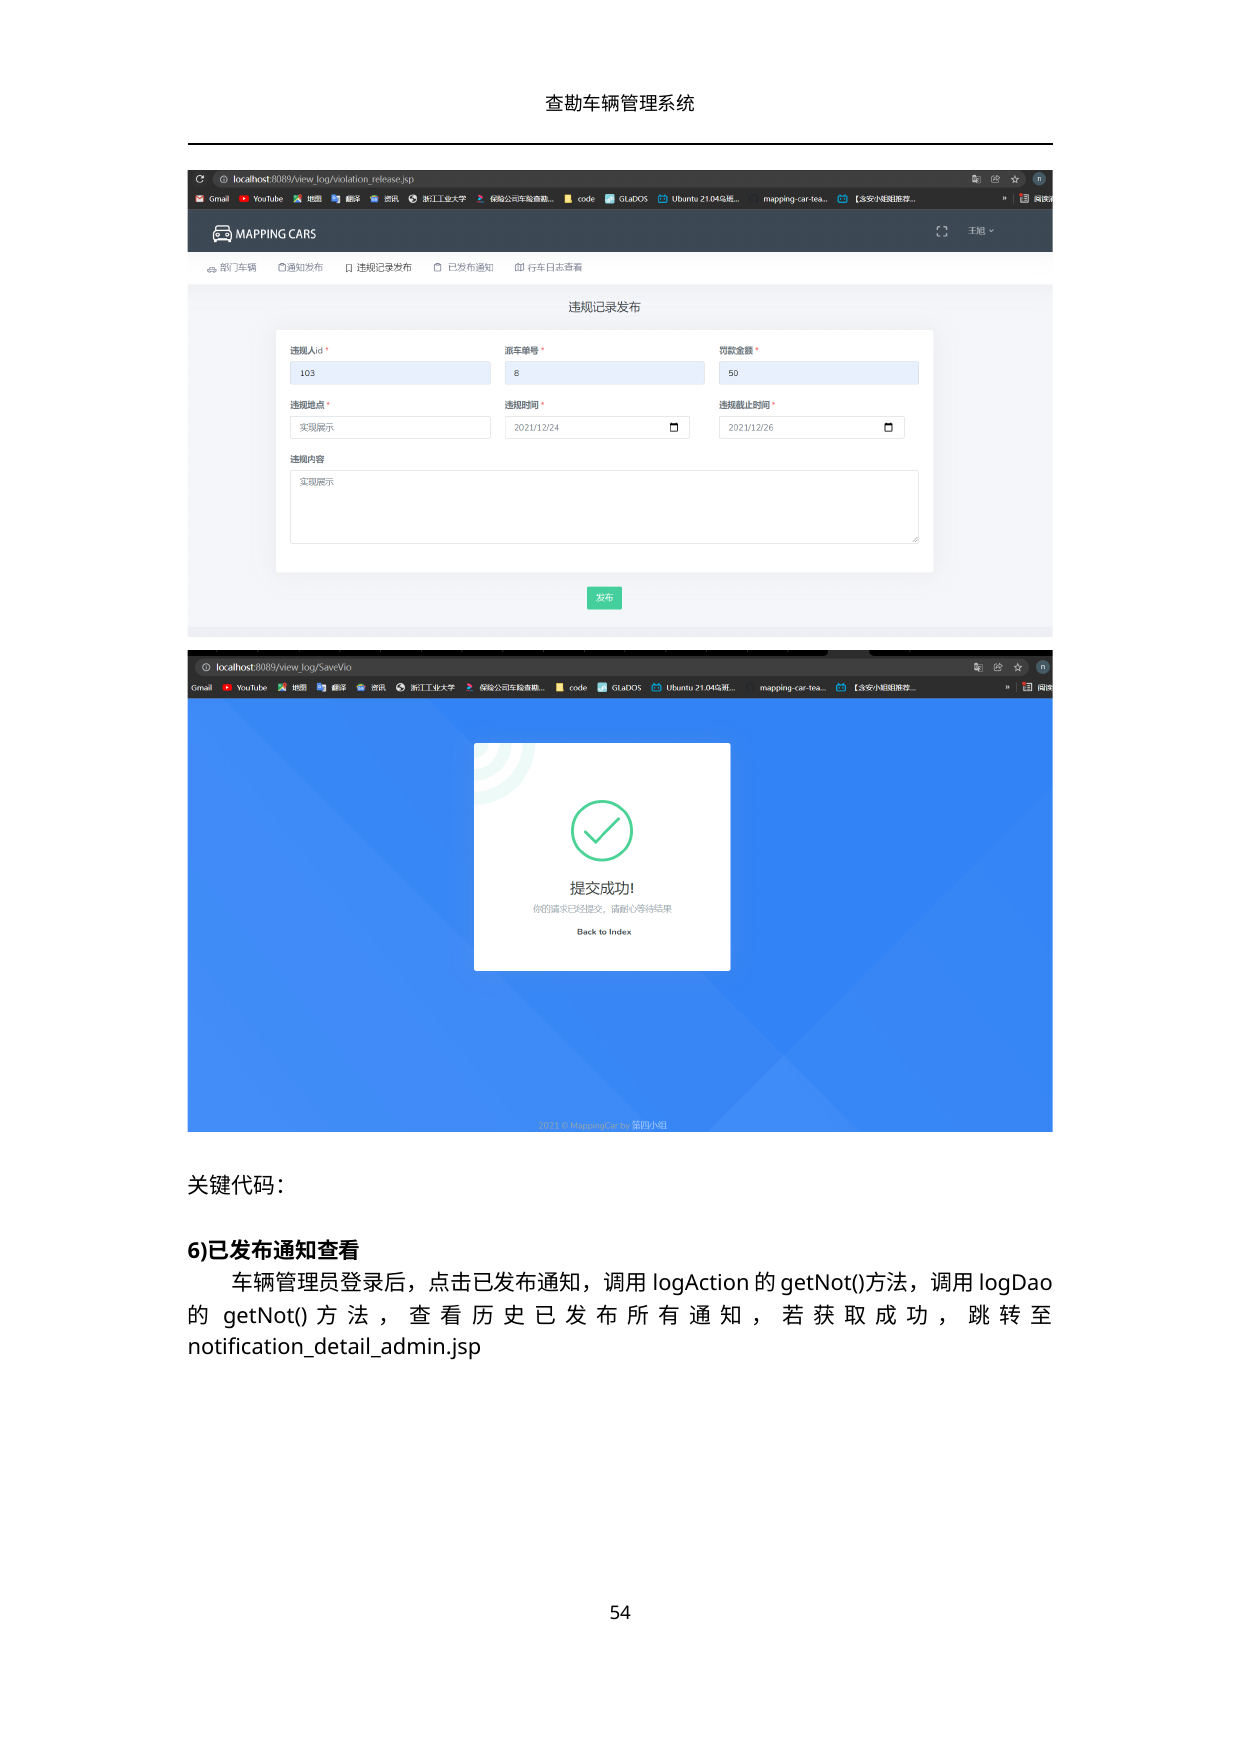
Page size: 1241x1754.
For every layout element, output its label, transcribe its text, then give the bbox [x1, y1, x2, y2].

text 6)已发布通知查看 [187, 1232, 1053, 1265]
picture [187, 650, 1053, 1132]
text 关键代码： [187, 1167, 1053, 1200]
picture [187, 170, 1053, 637]
text 车辆管理员登录后，点击已发布通知，调用logAction的getNot()方法，调用logDao的getNot()方法，查看历史已发布所有通知，若获取成功，跳转至notification_detail_admin.jsp [187, 1265, 1053, 1362]
